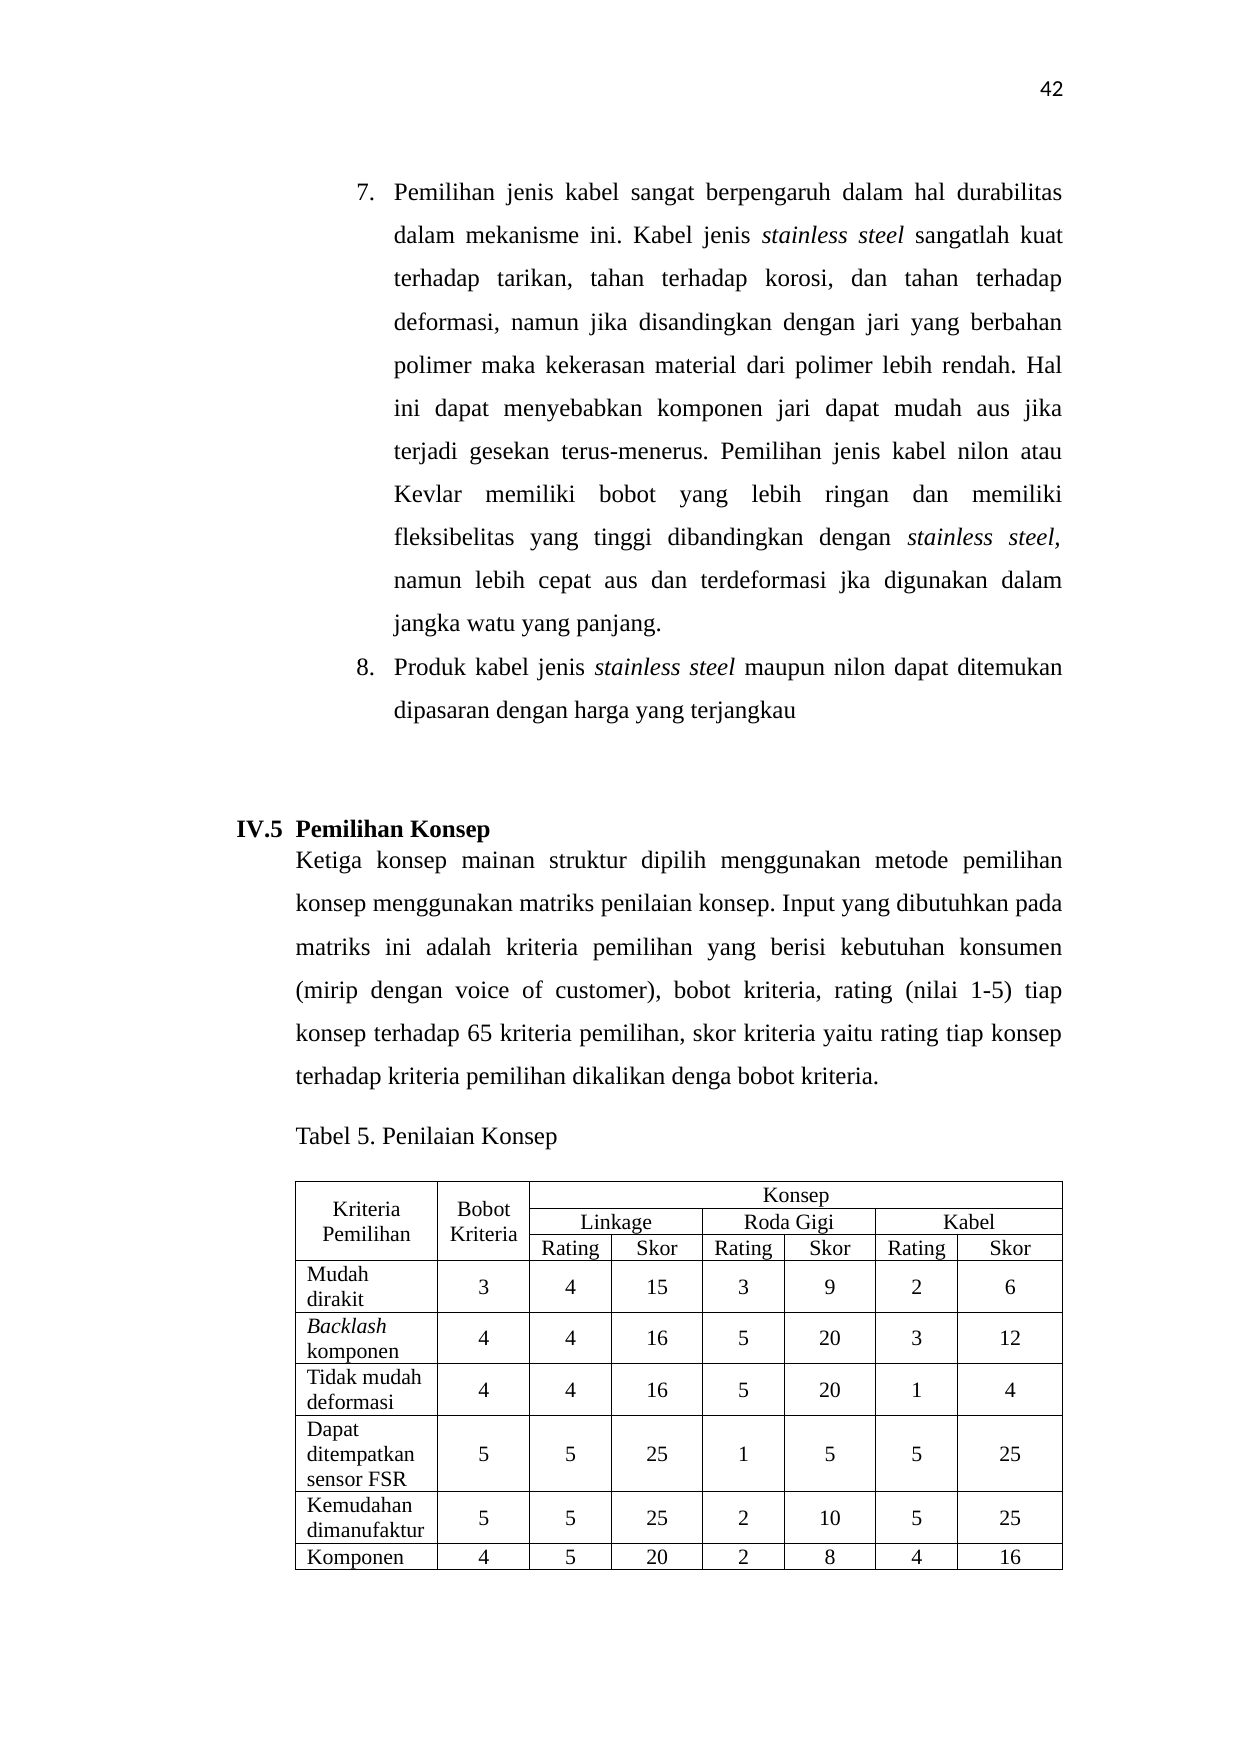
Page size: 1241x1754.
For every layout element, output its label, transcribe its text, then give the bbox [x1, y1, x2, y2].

table_header Konsep [530, 1182, 1062, 1208]
table_cell 4 [438, 1313, 529, 1363]
table_cell 4 [438, 1364, 529, 1414]
table_cell Roda Gigi [703, 1209, 875, 1234]
table_header Kriteria Pemilihan [296, 1182, 437, 1260]
table_cell 2 [876, 1261, 957, 1312]
table_cell 15 [612, 1261, 702, 1312]
table_cell 5 [438, 1416, 529, 1491]
table_cell 2 [703, 1544, 784, 1569]
table_cell 16 [612, 1364, 702, 1414]
table_header Bobot Kriteria [438, 1182, 529, 1260]
table_cell 12 [958, 1313, 1062, 1363]
table_cell 5 [530, 1492, 611, 1543]
table_cell 5 [530, 1416, 611, 1491]
table_cell Kemudahan dimanufaktur [296, 1492, 437, 1543]
table_cell 4 [530, 1364, 611, 1414]
table_cell 4 [438, 1544, 529, 1569]
table_cell 1 [876, 1364, 957, 1414]
text Tabel 5. Penilaian Konsep [295, 1121, 1063, 1149]
table_cell Tidak mudah deformasi [296, 1364, 437, 1414]
table_cell 5 [876, 1492, 957, 1543]
table_cell 3 [438, 1261, 529, 1312]
table_cell 4 [530, 1261, 611, 1312]
table_cell 20 [612, 1544, 702, 1569]
table_cell 5 [530, 1544, 611, 1569]
table_cell 4 [530, 1313, 611, 1363]
table_cell Rating [703, 1235, 784, 1260]
table_cell Mudah dirakit [296, 1261, 437, 1312]
list Produk kabel jenis stainless steel maupun nilon dapat ditemukan dipasaran dengan harga yang terjangkau [356, 652, 1063, 723]
table_cell 3 [703, 1261, 784, 1312]
table_cell 20 [785, 1313, 875, 1363]
table_cell 9 [785, 1261, 875, 1312]
table_cell 5 [876, 1416, 957, 1491]
table_cell 2 [703, 1492, 784, 1543]
text Ketiga konsep mainan struktur dipilih menggunakan metode pemilihan konsep menggunakan matriks penilaian konsep. Input yang dibutuhkan pada matriks ini adalah kriteria pemilihan yang berisi kebutuhan konsumen (mirip dengan voice of customer), bobot kriteria, rating (nilai 1-5) tiap konsep terhadap 65 kriteria pemilihan, skor kriteria yaitu rating tiap konsep terhadap kriteria pemilihan dikalikan denga bobot kriteria. [295, 845, 1063, 1090]
table_cell 3 [876, 1313, 957, 1363]
table_cell 16 [958, 1544, 1062, 1569]
table_cell 5 [785, 1416, 875, 1491]
table_cell 25 [612, 1492, 702, 1543]
table_cell 5 [703, 1364, 784, 1414]
table_cell Linkage [530, 1209, 702, 1234]
table_cell Rating [876, 1235, 957, 1260]
table_cell 20 [785, 1364, 875, 1414]
table_cell 25 [958, 1416, 1062, 1491]
table_cell 1 [703, 1416, 784, 1491]
list Pemilihan jenis kabel sangat berpengaruh dalam hal durabilitas dalam mekanisme ini. Kabel jenis stainless steel sangatlah kuat terhadap tarikan, tahan terhadap korosi, dan tahan terhadap deformasi, namun jika disandingkan dengan jari yang berbahan polimer maka kekerasan material dari polimer lebih rendah. Hal ini dapat menyebabkan komponen jari dapat mudah aus jika terjadi gesekan terus-menerus. Pemilihan jenis kabel nilon atau Kevlar memiliki bobot yang lebih ringan dan memiliki fleksibelitas yang tinggi dibandingkan dengan stainless steel, namun lebih cepat aus dan terdeformasi jka digunakan dalam jangka watu yang panjang. [356, 177, 1063, 637]
table_cell Skor [612, 1235, 702, 1260]
table_cell 4 [876, 1544, 957, 1569]
table_cell Skor [958, 1235, 1062, 1260]
table_cell Kabel [876, 1209, 1062, 1234]
table_cell Dapat ditempatkan sensor FSR [296, 1416, 437, 1491]
table_cell 8 [785, 1544, 875, 1569]
table_cell 5 [703, 1313, 784, 1363]
table_cell 5 [438, 1492, 529, 1543]
table_cell Backlash komponen [296, 1313, 437, 1363]
table_cell 4 [958, 1364, 1062, 1414]
table_cell 16 [612, 1313, 702, 1363]
table_cell 25 [612, 1416, 702, 1491]
table_cell 6 [958, 1261, 1062, 1312]
table_cell Skor [785, 1235, 875, 1260]
table_cell Rating [530, 1235, 611, 1260]
table_cell 10 [785, 1492, 875, 1543]
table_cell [296, 1544, 437, 1569]
table_cell 25 [958, 1492, 1062, 1543]
subtitle Pemilihan Konsep [236, 814, 1063, 843]
